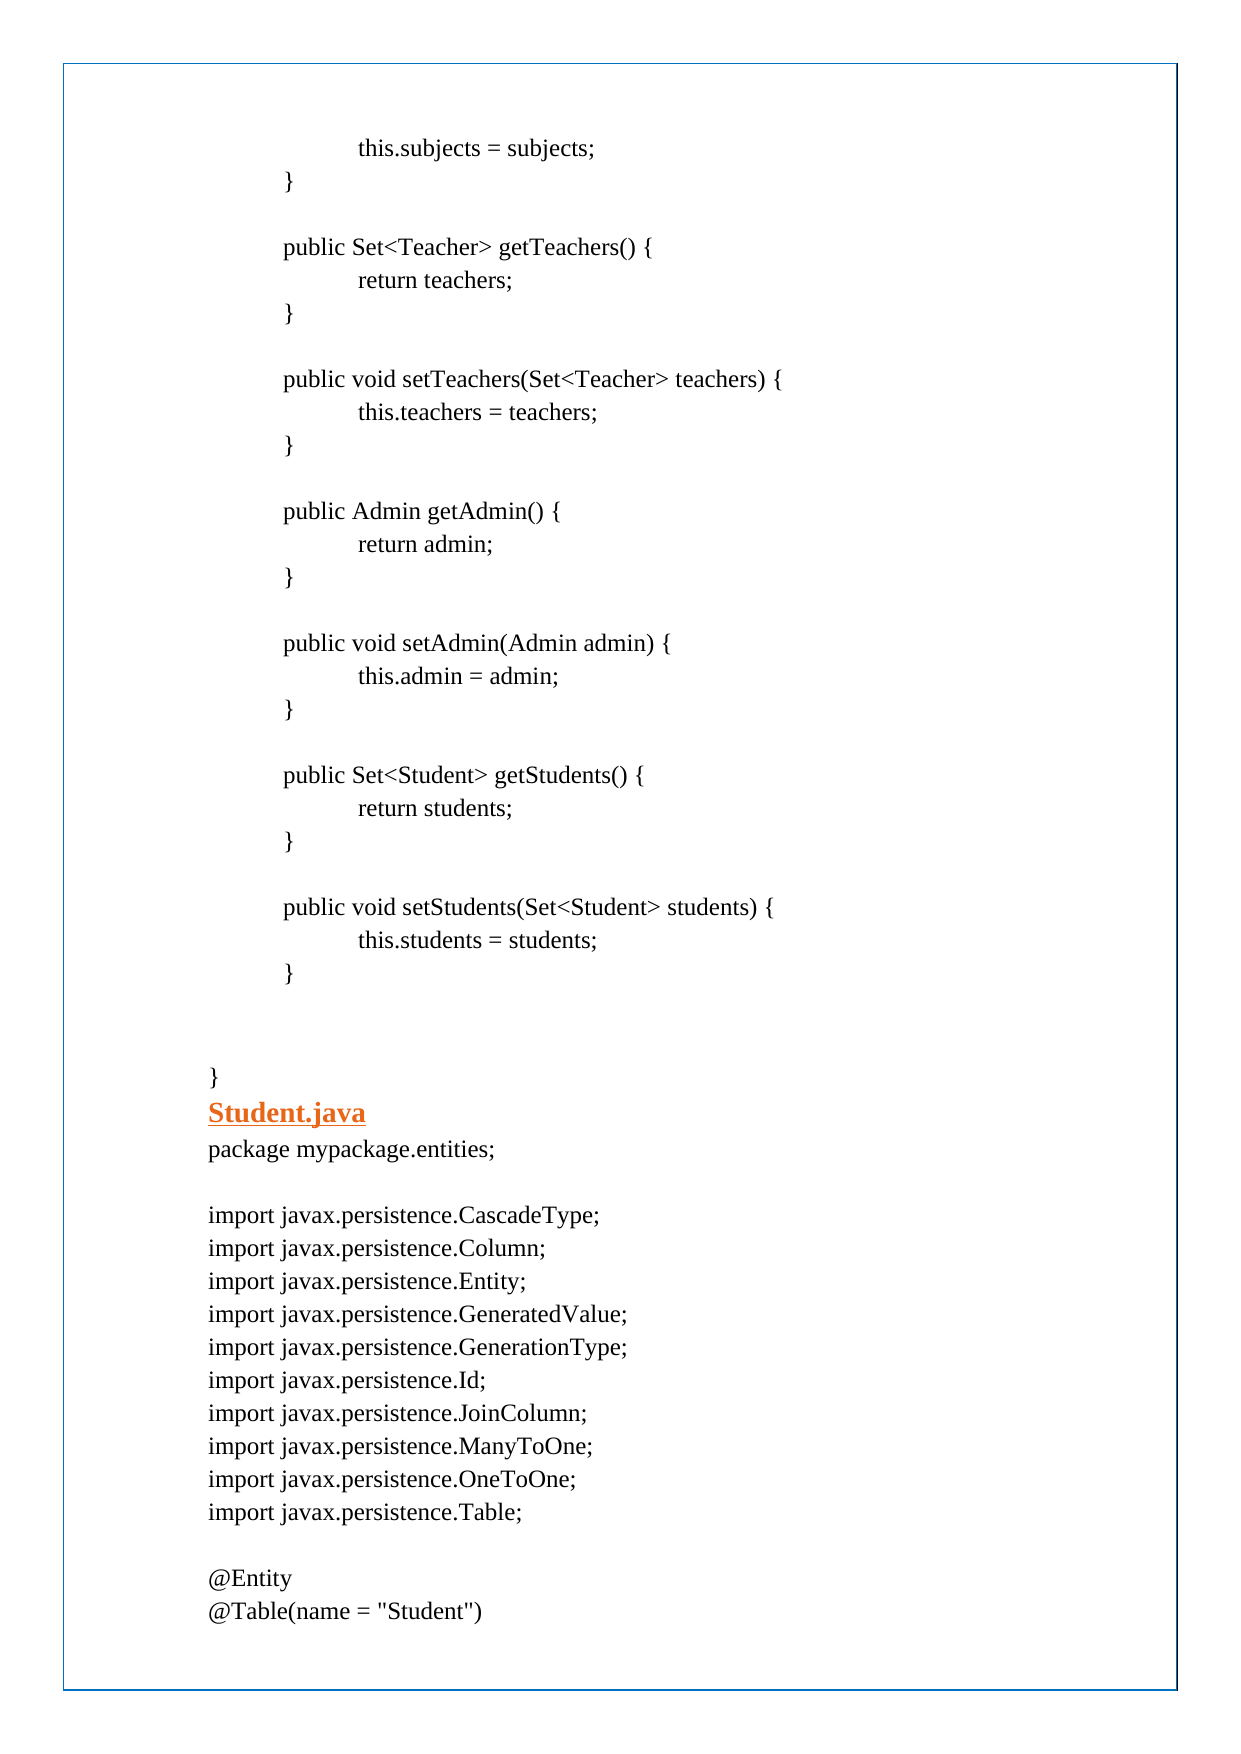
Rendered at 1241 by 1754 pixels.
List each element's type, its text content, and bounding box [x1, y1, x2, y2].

list } [208, 562, 1106, 591]
list import javax.persistence.GenerationType; [208, 1332, 1106, 1361]
list public Admin getAdmin() { [208, 496, 1106, 525]
list return teachers; [208, 265, 1106, 294]
list import javax.persistence.Column; [208, 1233, 1106, 1262]
list import javax.persistence.Entity; [208, 1266, 1106, 1295]
list import javax.persistence.OneToOne; [208, 1464, 1106, 1493]
list public void setAdmin(Admin admin) { [208, 628, 1106, 657]
list package mypackage.entities; [208, 1134, 1106, 1163]
list import javax.persistence.Table; [208, 1497, 1106, 1526]
list return students; [208, 793, 1106, 822]
list } [208, 694, 1106, 723]
list } [208, 826, 1106, 855]
list Student.java [208, 1096, 1106, 1129]
list import javax.persistence.GeneratedValue; [208, 1299, 1106, 1328]
list this.admin = admin; [208, 661, 1106, 690]
list this.students = students; [208, 925, 1106, 954]
list public Set<Teacher> getTeachers() { [208, 232, 1106, 261]
list return admin; [208, 529, 1106, 558]
list import javax.persistence.CascadeType; [208, 1200, 1106, 1229]
list public void setTeachers(Set<Teacher> teachers) { [208, 364, 1106, 393]
list import javax.persistence.JoinColumn; [208, 1398, 1106, 1427]
list } [208, 298, 1106, 327]
list import javax.persistence.ManyToOne; [208, 1431, 1106, 1460]
list @Table(name = "Student") [208, 1596, 1106, 1625]
list this.teachers = teachers; [208, 397, 1106, 426]
list import javax.persistence.Id; [208, 1365, 1106, 1394]
list } [208, 958, 1106, 987]
list public void setStudents(Set<Student> students) { [208, 892, 1106, 921]
list } [208, 166, 1106, 195]
list public Set<Student> getStudents() { [208, 760, 1106, 789]
list @Entity [208, 1563, 1106, 1592]
list } [208, 1062, 1106, 1091]
list } [208, 430, 1106, 459]
list this.subjects = subjects; [208, 133, 1106, 162]
